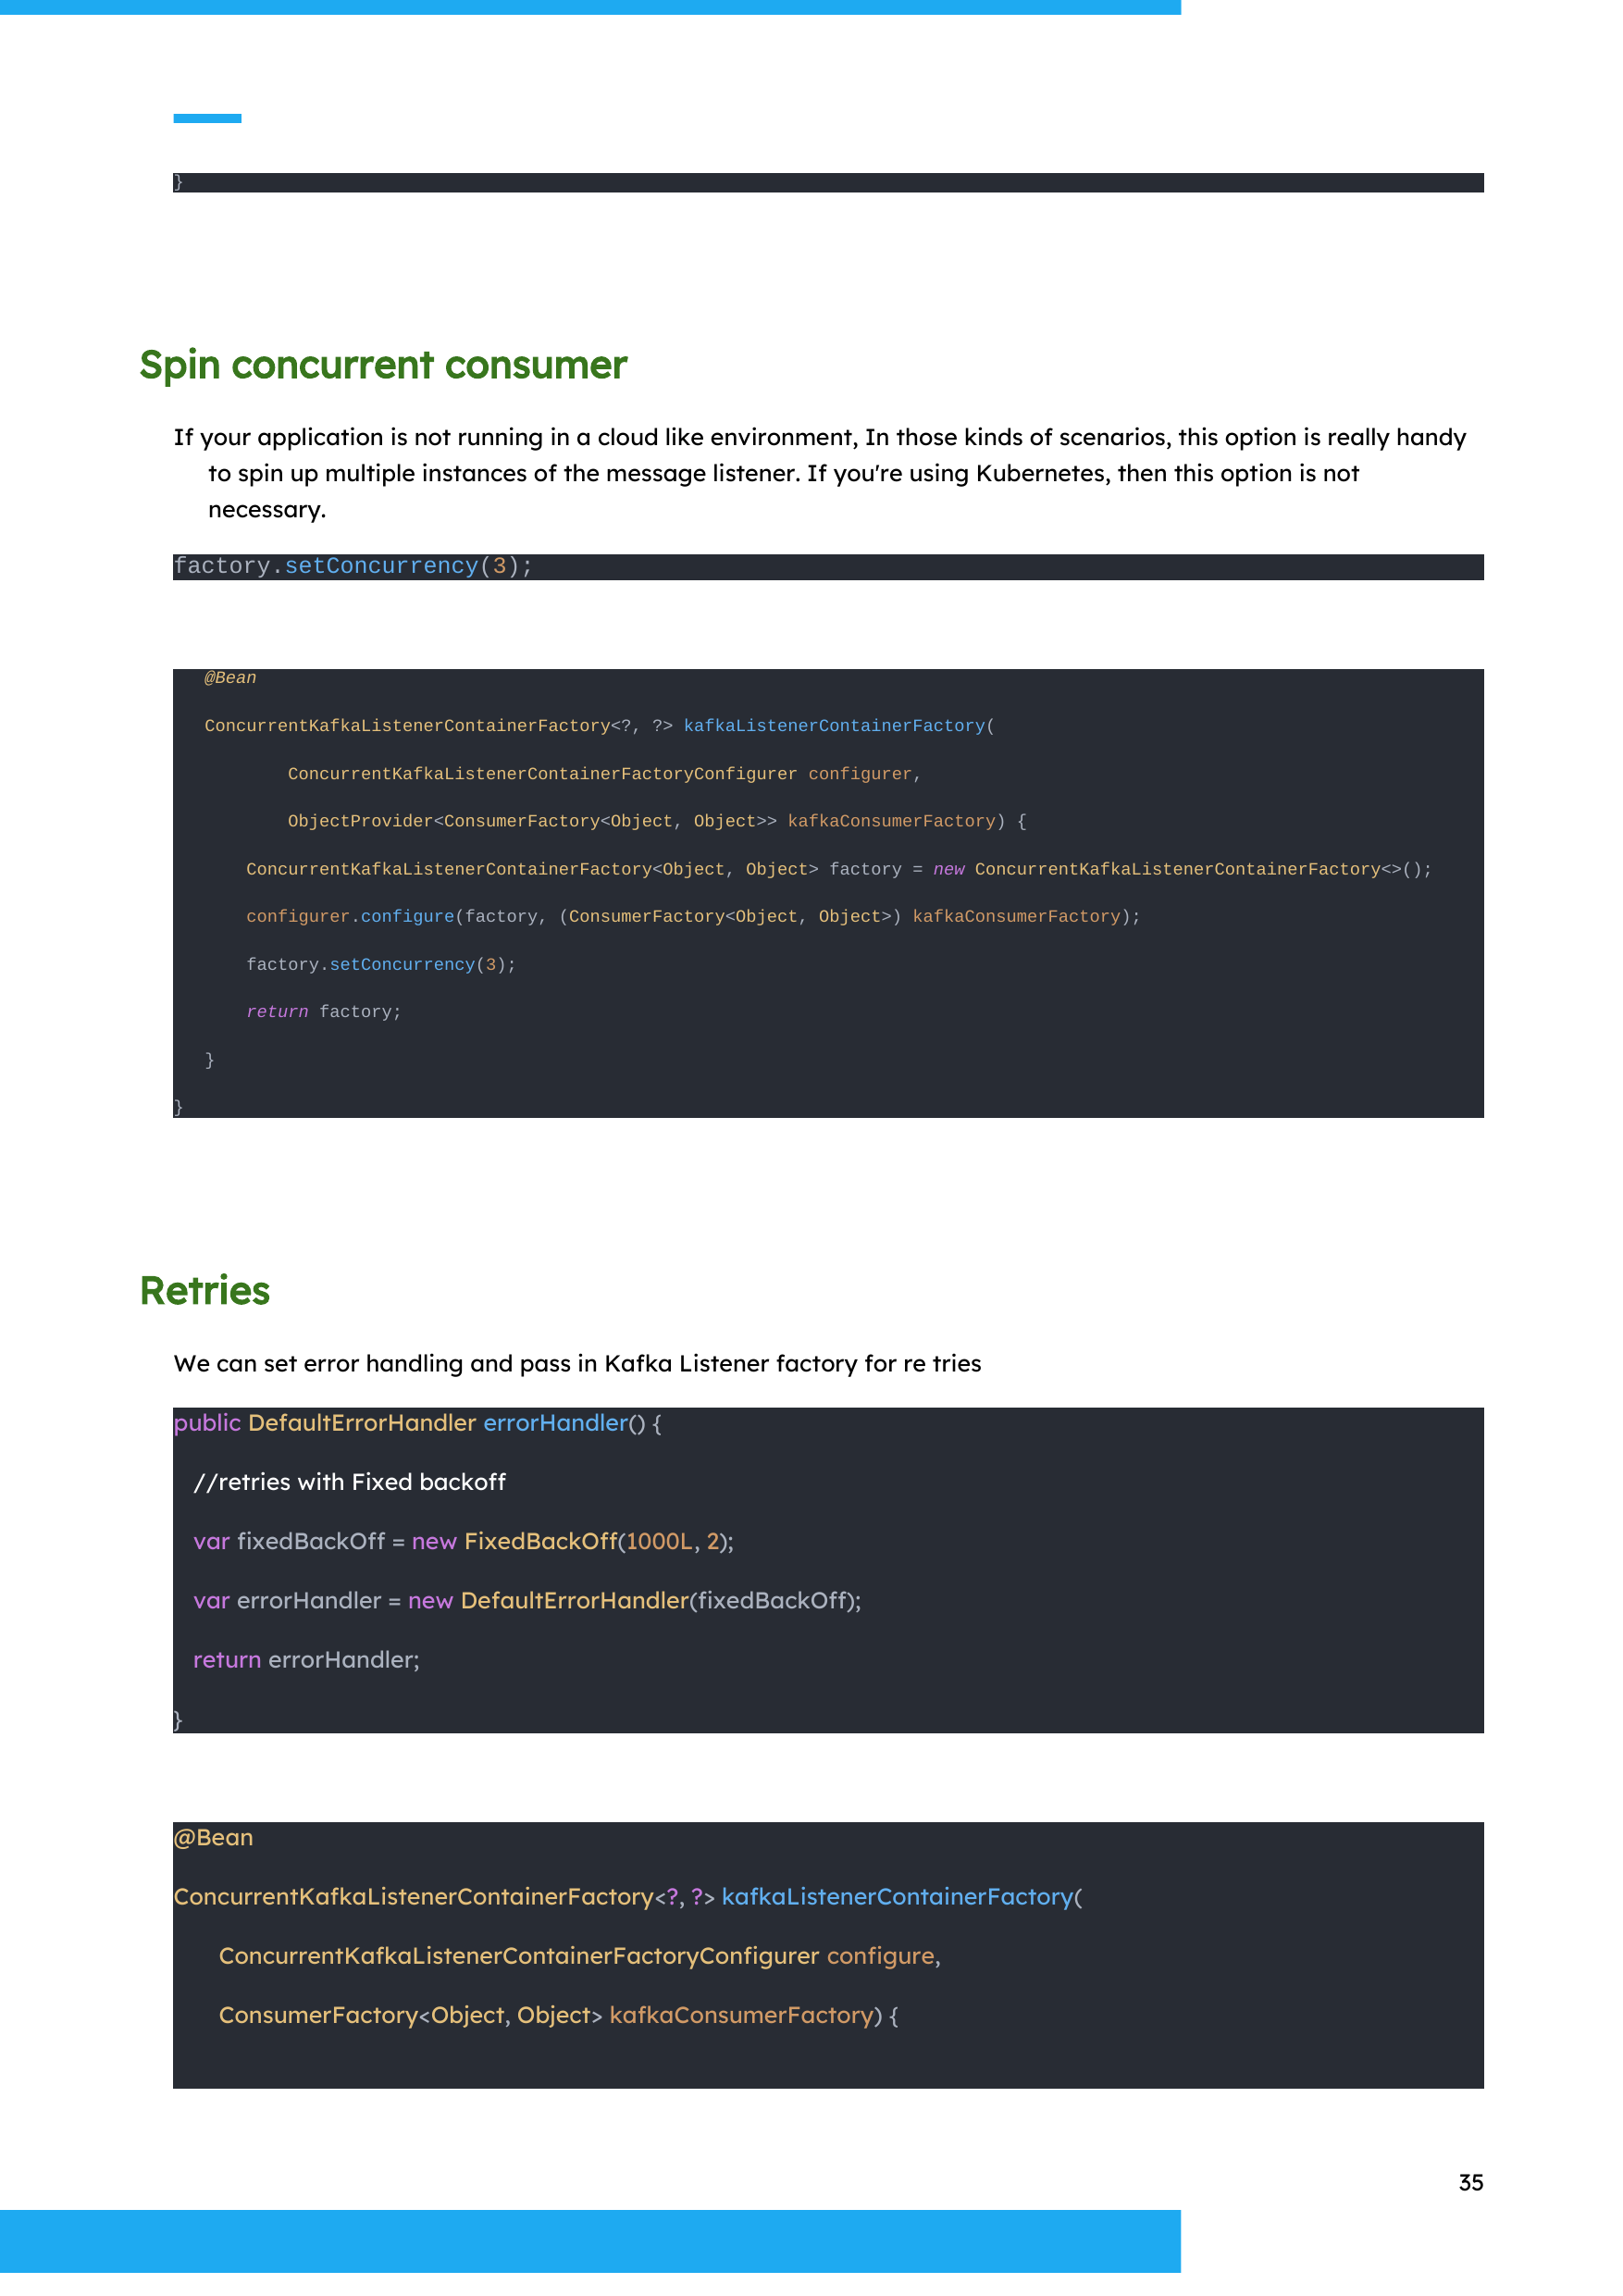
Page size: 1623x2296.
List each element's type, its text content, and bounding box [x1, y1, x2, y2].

text } [173, 173, 1484, 192]
text } [173, 1704, 1484, 1733]
text @Bean [173, 669, 1484, 689]
text ConcurrentKafkaListenerContainerFactory<?, ?> kafkaListenerContainerFactory( [173, 717, 1484, 737]
text configurer.configure(factory, (ConsumerFactory<Object, Object>) kafkaConsumerFactory); [173, 908, 1484, 927]
text } [173, 1098, 1484, 1118]
text ConcurrentKafkaListenerContainerFactory<?, ?> kafkaListenerContainerFactory( [173, 1882, 1484, 1911]
text var errorHandler = new DefaultErrorHandler(fixedBackOff); [173, 1585, 1484, 1614]
text ConcurrentKafkaListenerContainerFactory<Object, Object> factory = new ConcurrentKafkaListenerContainerFactory<>(); [173, 860, 1484, 880]
picture [173, 114, 242, 123]
text If your application is not running in a cloud like environment, In those kinds of scenarios, this option is really handy to spin up multiple instances of the message listener. If you're using Kubernetes, then this option is not necessary. [173, 423, 1484, 524]
picture [0, 0, 1182, 15]
text return errorHandler; [173, 1644, 1484, 1674]
text ConsumerFactory<Object, Object> kafkaConsumerFactory) { [173, 2001, 1484, 2029]
text public DefaultErrorHandler errorHandler() { [173, 1408, 1484, 1436]
text We can set error handling and pass in Kafka Listener factory for re tries [173, 1348, 1484, 1377]
text return factory; [173, 1003, 1484, 1023]
subtitle Spin concurrent consumer [139, 339, 1484, 387]
text var fixedBackOff = new FixedBackOff(1000L, 2); [173, 1526, 1484, 1556]
text ConcurrentKafkaListenerContainerFactoryConfigurer configure, [173, 1942, 1484, 1970]
text @Bean [173, 1822, 1484, 1852]
text factory.setConcurrency(3); [173, 956, 1484, 975]
subtitle Retries [139, 1265, 1484, 1313]
text ObjectProvider<ConsumerFactory<Object, Object>> kafkaConsumerFactory) { [173, 813, 1484, 832]
text factory.setConcurrency(3); [173, 554, 1484, 580]
text } [173, 1051, 1484, 1071]
text //retries with Fixed backoff [173, 1467, 1484, 1496]
text ConcurrentKafkaListenerContainerFactoryConfigurer configurer, [173, 764, 1484, 785]
picture [0, 2210, 1182, 2273]
